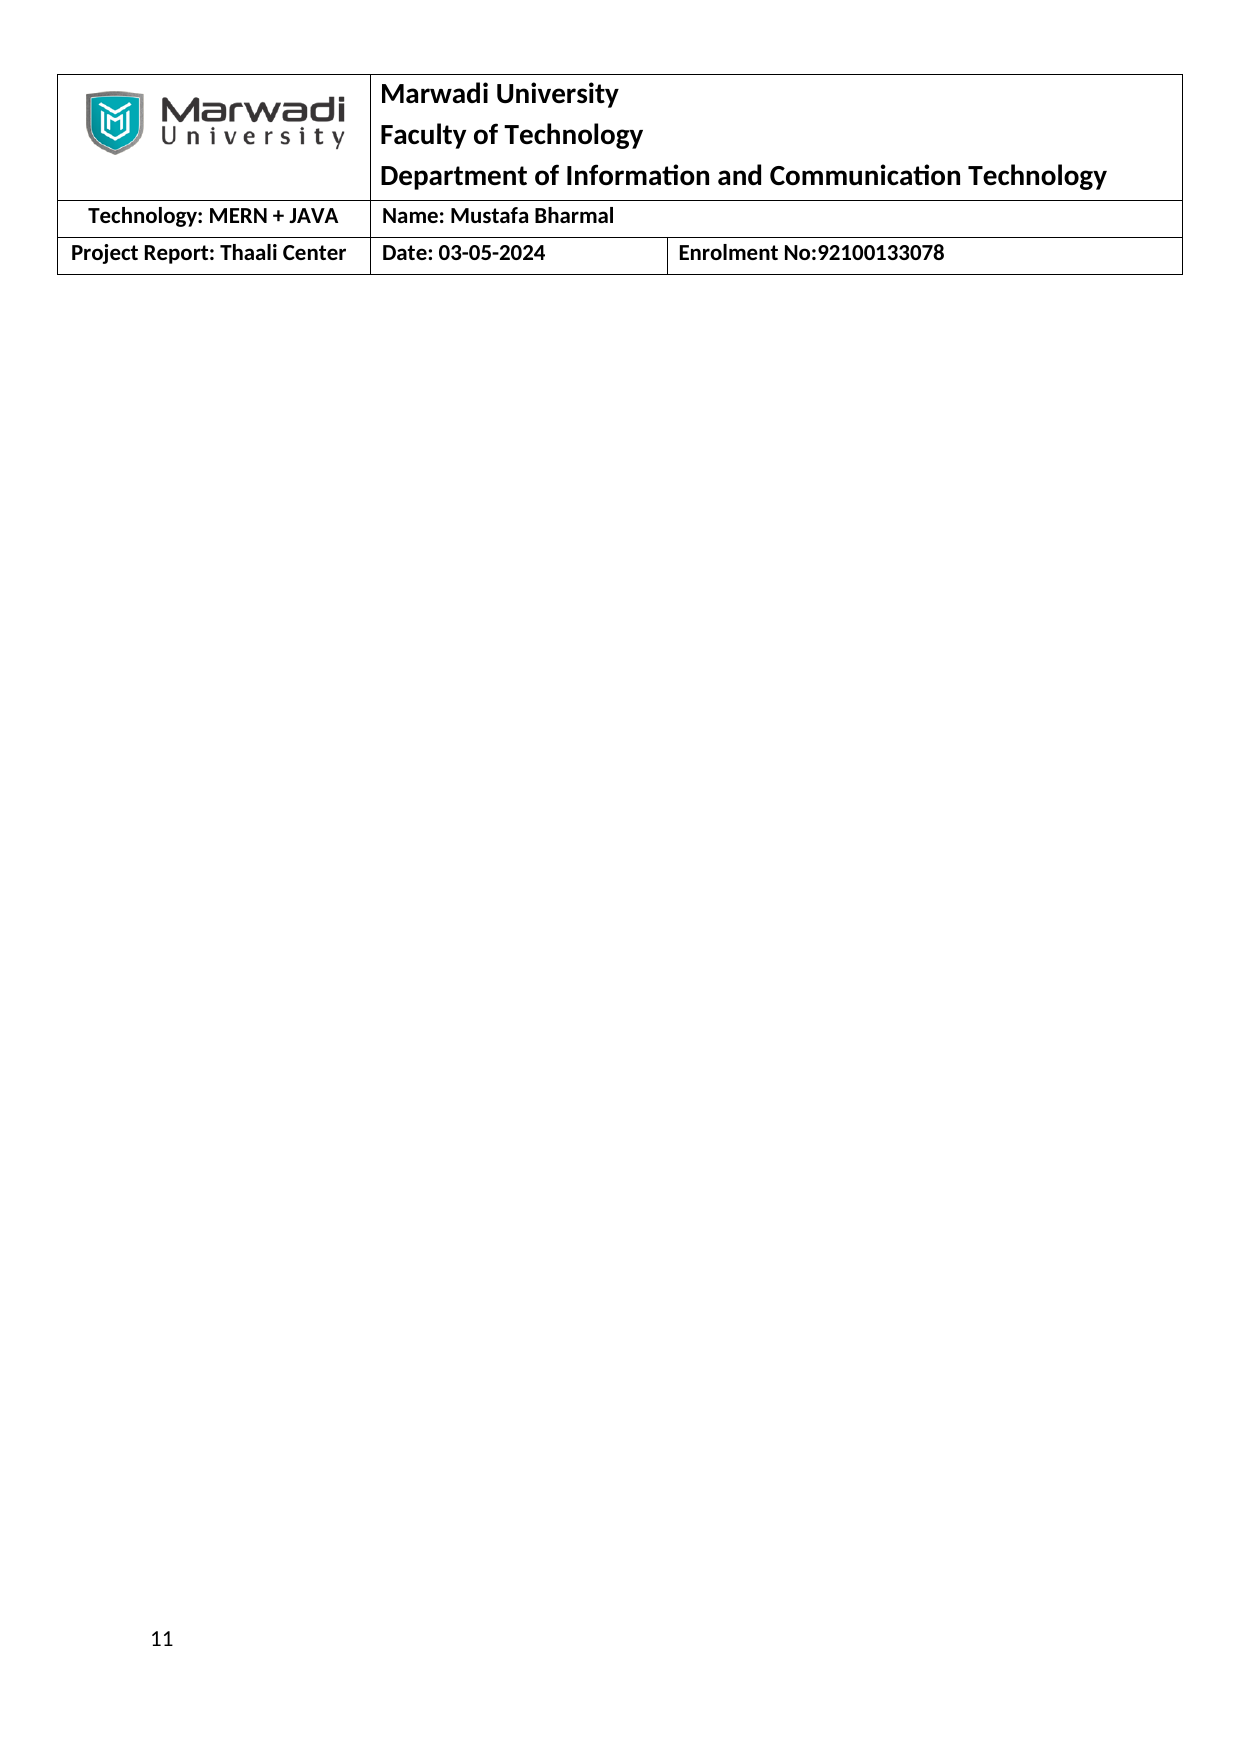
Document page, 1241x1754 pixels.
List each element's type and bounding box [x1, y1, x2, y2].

picture [70, 75, 360, 171]
